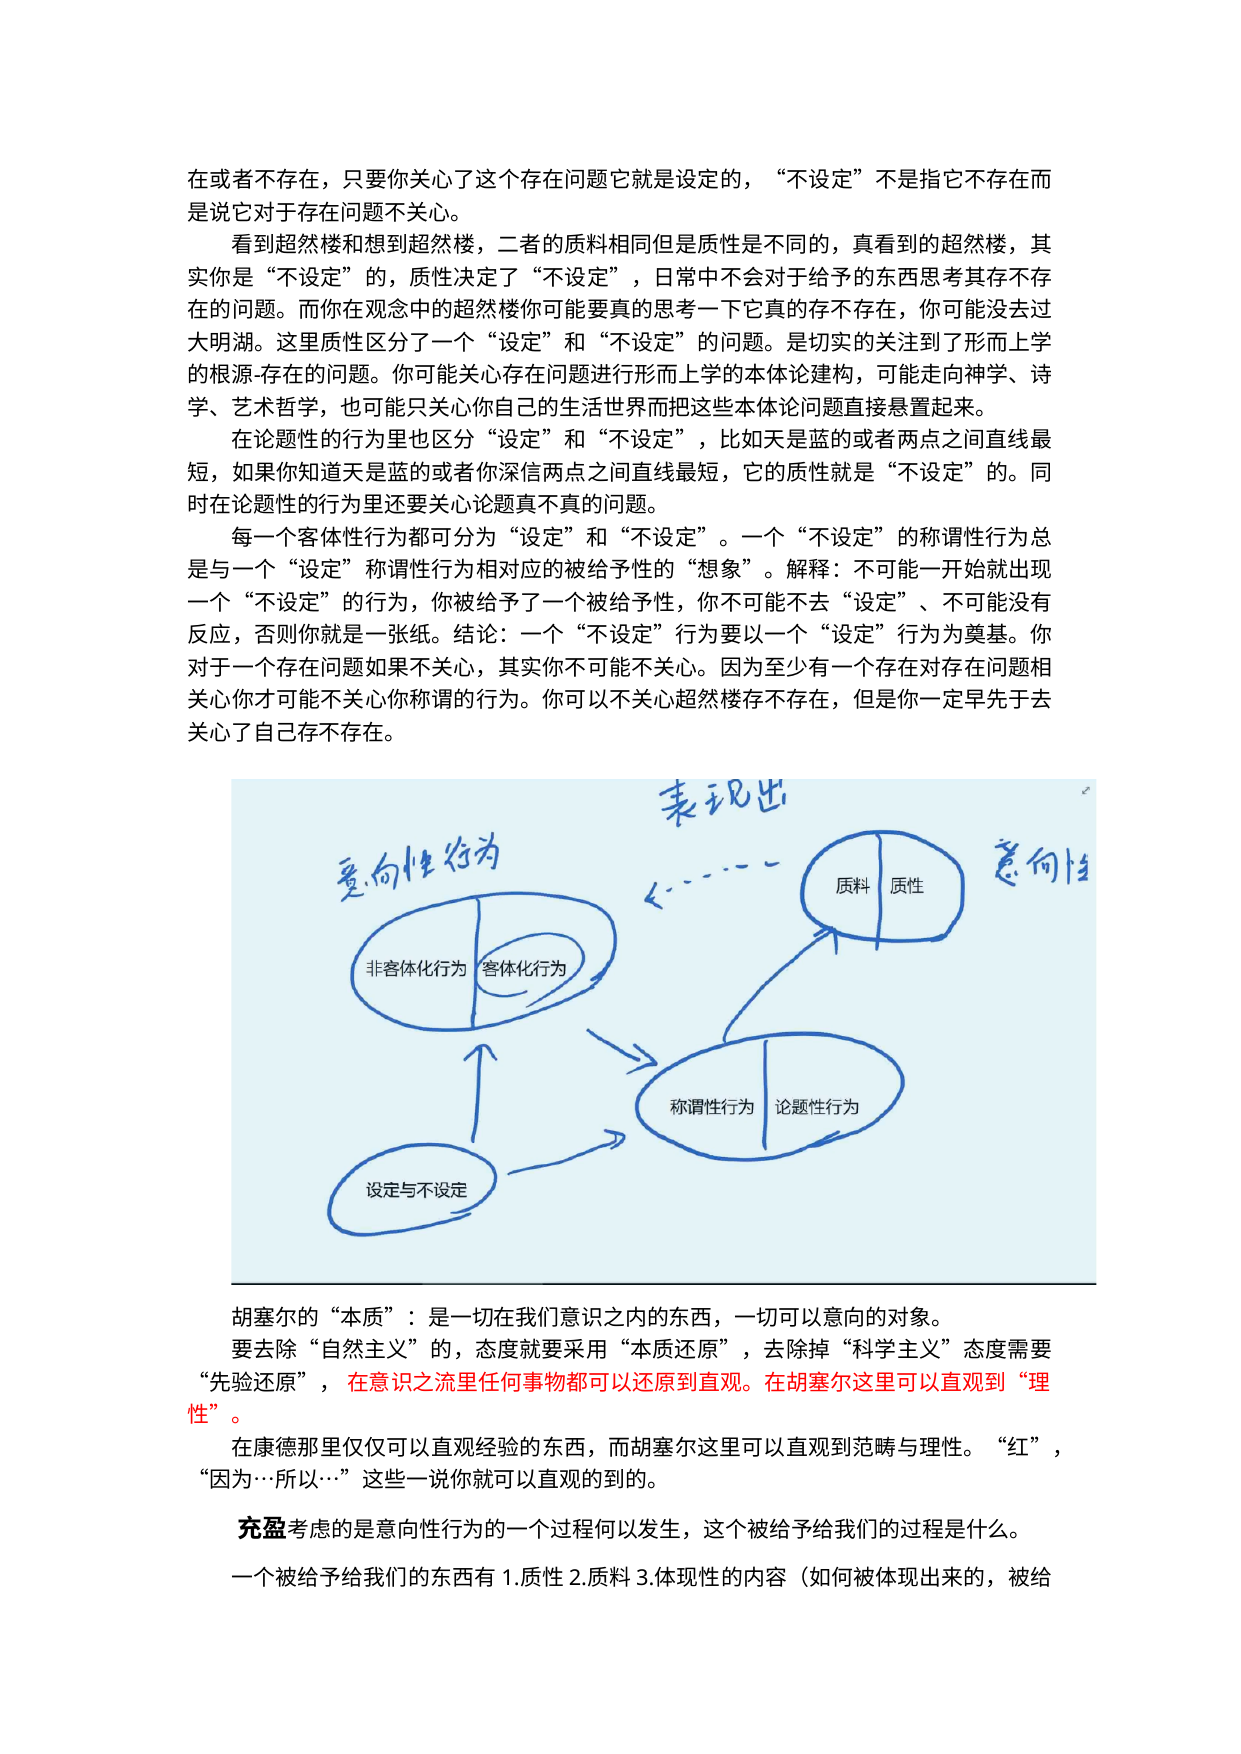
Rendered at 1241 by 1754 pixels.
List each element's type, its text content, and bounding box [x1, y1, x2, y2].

text 每一个客体性行为都可分为“设定”和“不设定”。一个“不设定”的称谓性行为总是与一个“设定”称谓性行为相对应的被给予性的“想象”。解释：不可能一开始就出现一个“不设定”的行为，你被给予了一个被给予性，你不可能不去“设定”、不可能没有反应，否则你就是一张纸。结论：一个“不设定”行为要以一个“设定”行为为奠基。你对于一个存在问题如果不关心，其实你不可能不关心。因为至少有一个存在对存在问题相关心你才可能不关心你称谓的行为。你可以不关心超然楼存不存在，但是你一定早先于去关心了自己存不存在。 [187, 519, 1053, 747]
text 在论题性的行为里也区分“设定”和“不设定”，比如天是蓝的或者两点之间直线最短，如果你知道天是蓝的或者你深信两点之间直线最短，它的质性就是“不设定”的。同时在论题性的行为里还要关心论题真不真的问题。 [187, 422, 1053, 519]
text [187, 162, 1053, 227]
text 在康德那里仅仅可以直观经验的东西，而胡塞尔这里可以直观到范畴与理性。“红”，“因为…所以…”这些一说你就可以直观的到的。 [187, 1429, 1053, 1494]
text 充盈考虑的是意向性行为的一个过程何以发生，这个被给予给我们的过程是什么。 [187, 1494, 1053, 1559]
text 看到超然楼和想到超然楼，二者的质料相同但是质性是不同的，真看到的超然楼，其实你是“不设定”的，质性决定了“不设定”，日常中不会对于给予的东西思考其存不存在的问题。而你在观念中的超然楼你可能要真的思考一下它真的存不存在，你可能没去过大明湖。这里质性区分了一个“设定”和“不设定”的问题。是切实的关注到了形而上学的根源-存在的问题。你可能关心存在问题进行形而上学的本体论建构，可能走向神学、诗学、艺术哲学，也可能只关心你自己的生活世界而把这些本体论问题直接悬置起来。 [187, 227, 1053, 422]
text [187, 1559, 1053, 1592]
picture [231, 779, 1097, 1285]
text 要去除“自然主义”的，态度就要采用“本质还原”，去除掉“科学主义”态度需要“先验还原”， 在意识之流里任何事物都可以还原到直观。在胡塞尔这里可以直观到“理性”。 [187, 1332, 1053, 1429]
text 胡塞尔的“本质”：是一切在我们意识之内的东西，一切可以意向的对象。 [187, 1299, 1053, 1332]
